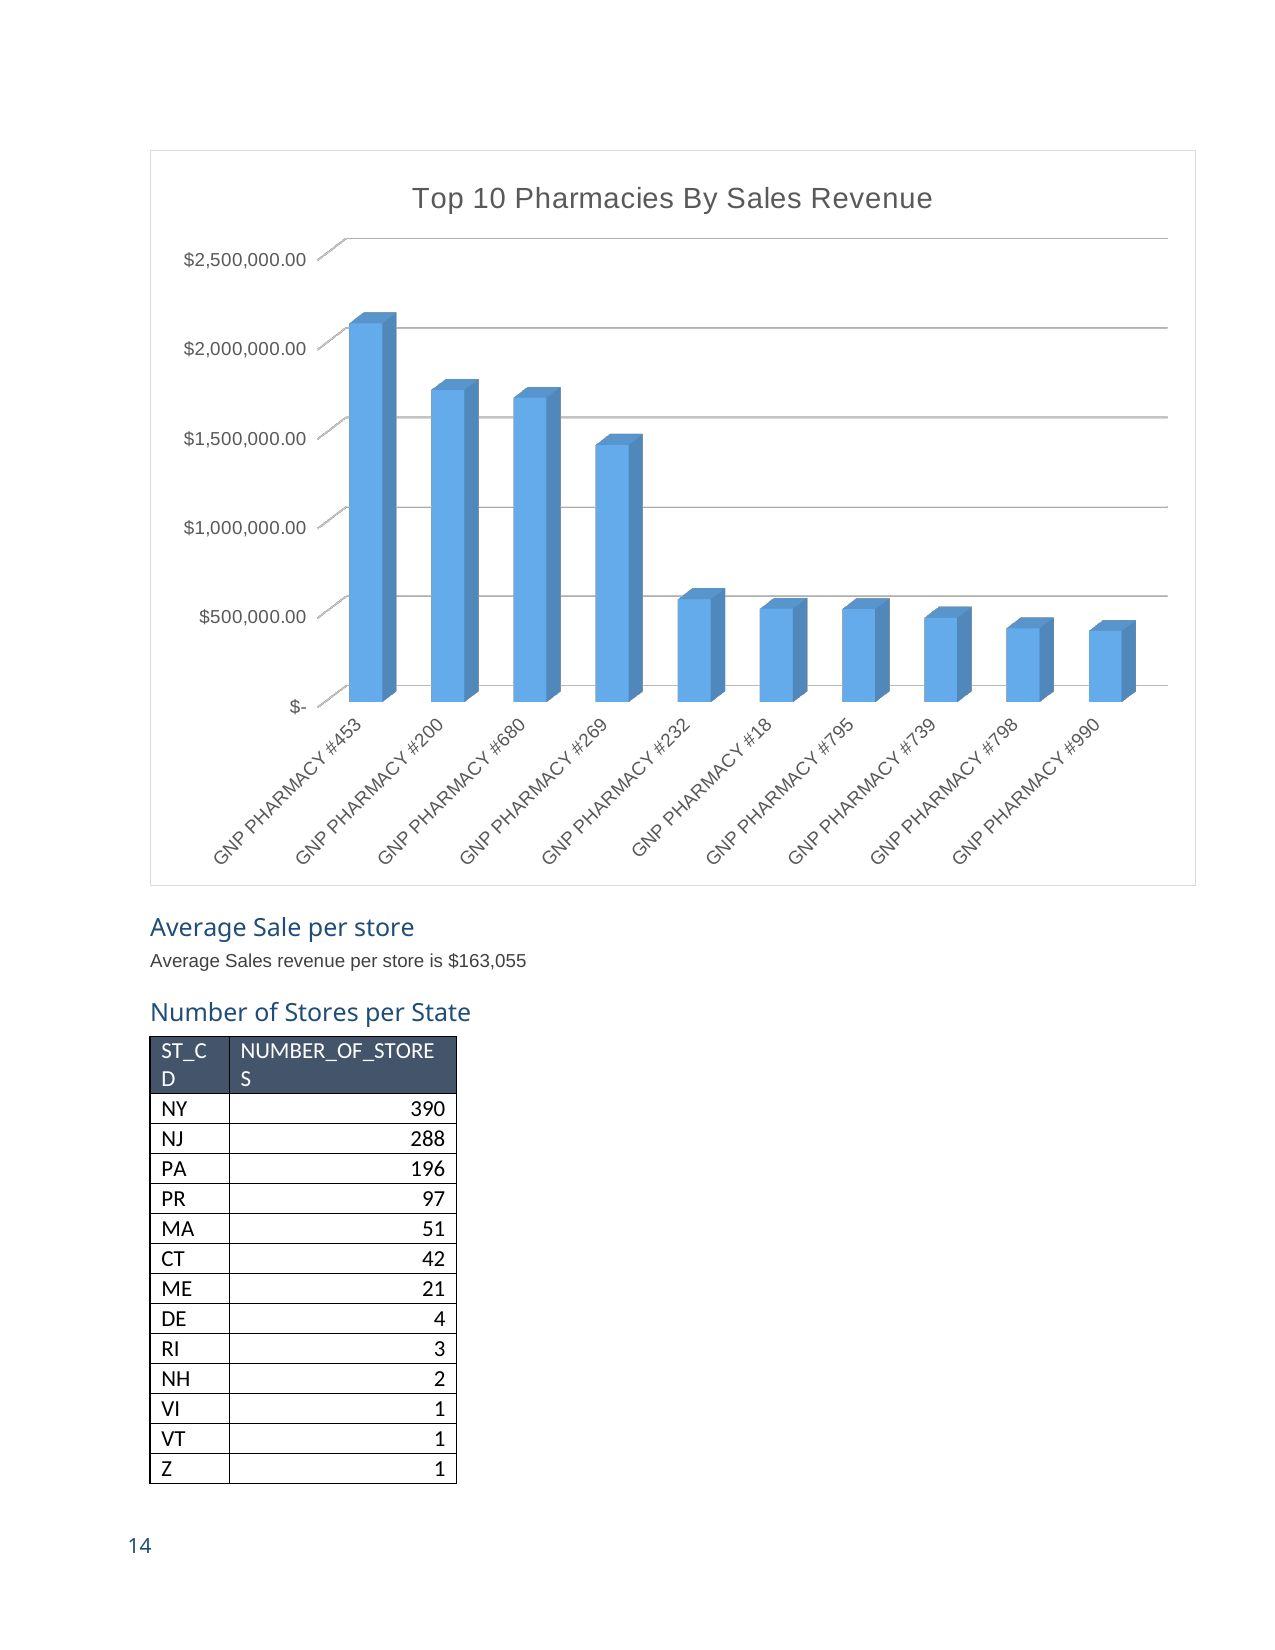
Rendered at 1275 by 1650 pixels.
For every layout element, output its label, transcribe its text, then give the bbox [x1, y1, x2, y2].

table_cell 2 [230, 1364, 456, 1393]
table_cell 42 [230, 1244, 456, 1273]
table_cell 51 [230, 1214, 456, 1243]
table_cell 97 [230, 1184, 456, 1213]
table_cell PR [151, 1184, 229, 1213]
table_cell 288 [230, 1124, 456, 1153]
table_cell NY [151, 1094, 229, 1123]
table_cell RI [151, 1334, 229, 1363]
table_cell VI [151, 1394, 229, 1423]
table_header ST_CD [151, 1037, 229, 1093]
subtitle Average Sale per store [150, 909, 1125, 943]
table_header NUMBER_OF_STORES [230, 1037, 456, 1093]
table_cell MA [151, 1214, 229, 1243]
table_cell 1 [230, 1454, 456, 1483]
table_cell 21 [230, 1274, 456, 1303]
table_cell VT [151, 1424, 229, 1453]
table_cell DE [151, 1304, 229, 1333]
table_cell NH [151, 1364, 229, 1393]
table_cell 390 [230, 1094, 456, 1123]
table_cell CT [151, 1244, 229, 1273]
table_cell 196 [230, 1154, 456, 1183]
table_cell 1 [230, 1394, 456, 1423]
table_cell Z [151, 1454, 229, 1483]
subtitle Number of Stores per State [150, 995, 1125, 1029]
table_cell ME [151, 1274, 229, 1303]
table_cell 4 [230, 1304, 456, 1333]
table_cell 3 [230, 1334, 456, 1363]
table_cell PA [151, 1154, 229, 1183]
table_cell NJ [151, 1124, 229, 1153]
table_cell 1 [230, 1424, 456, 1453]
text Average Sales revenue per store is $163,055 [150, 950, 1125, 972]
